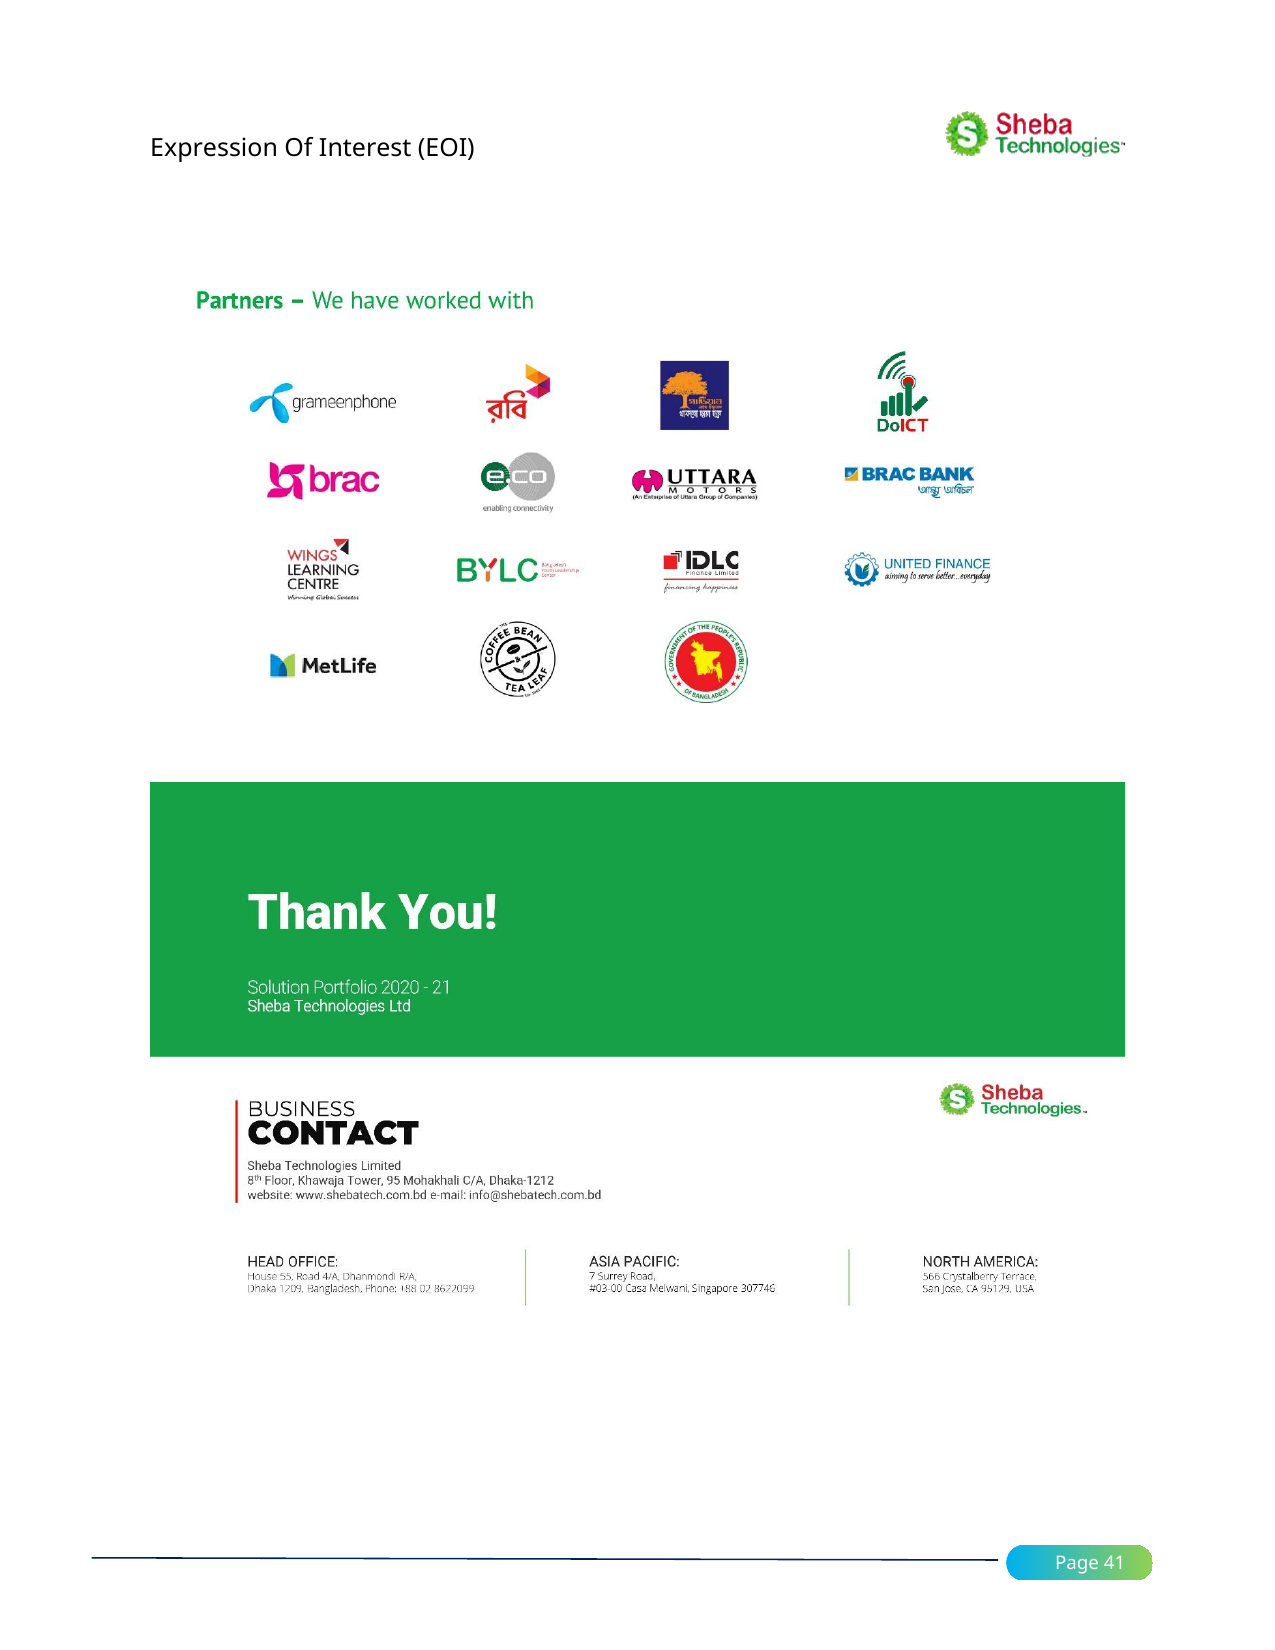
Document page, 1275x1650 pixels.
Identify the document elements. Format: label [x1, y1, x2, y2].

picture [150, 233, 1125, 1331]
picture [945, 111, 1125, 157]
